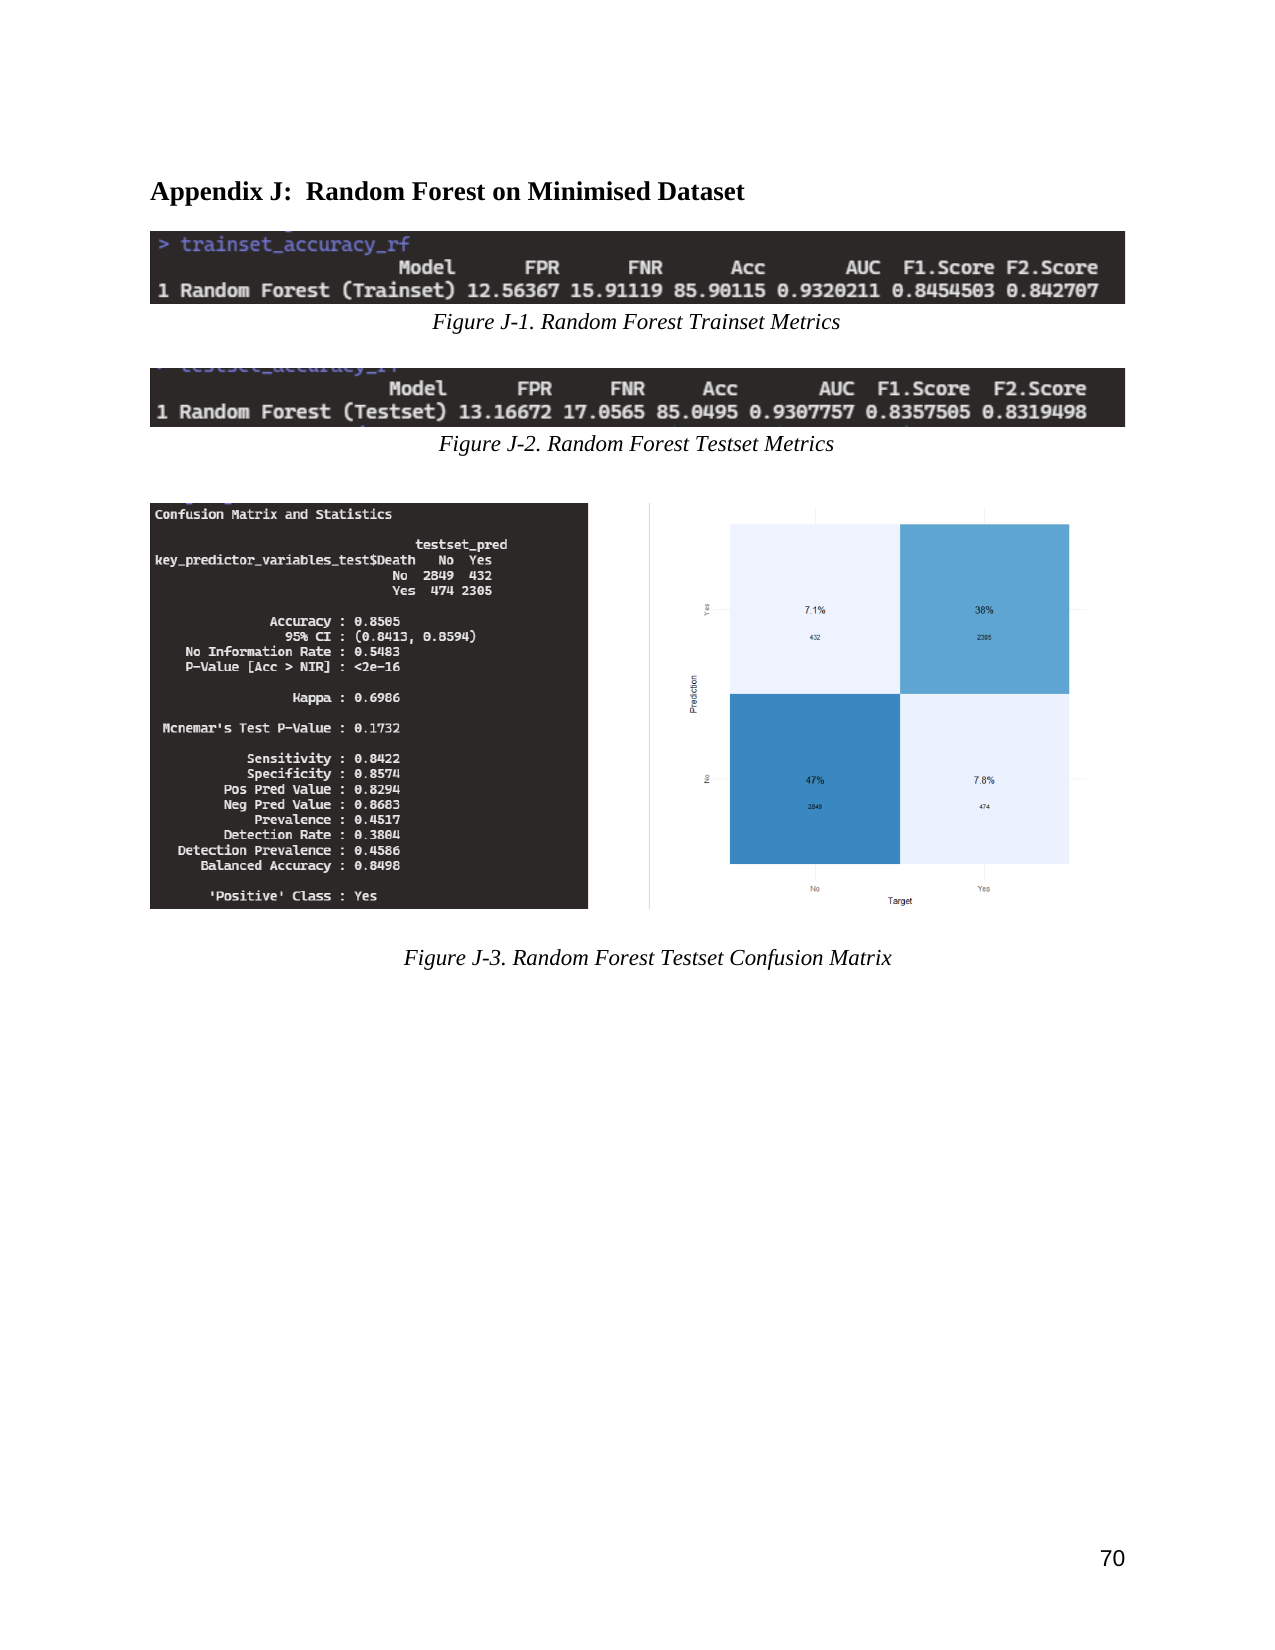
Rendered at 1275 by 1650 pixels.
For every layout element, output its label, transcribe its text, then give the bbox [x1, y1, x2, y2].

subtitle Appendix J: Random Forest on Minimised Dataset [150, 175, 1125, 206]
picture [150, 368, 1125, 427]
text Figure J-3. Random Forest Testset Confusion Matrix [150, 944, 1125, 970]
picture [150, 231, 1125, 304]
text Figure J-1. Random Forest Trainset Metrics [150, 308, 1125, 334]
picture [648, 503, 1125, 909]
picture [150, 503, 589, 909]
text Figure J-2. Random Forest Testset Metrics [150, 431, 1125, 457]
